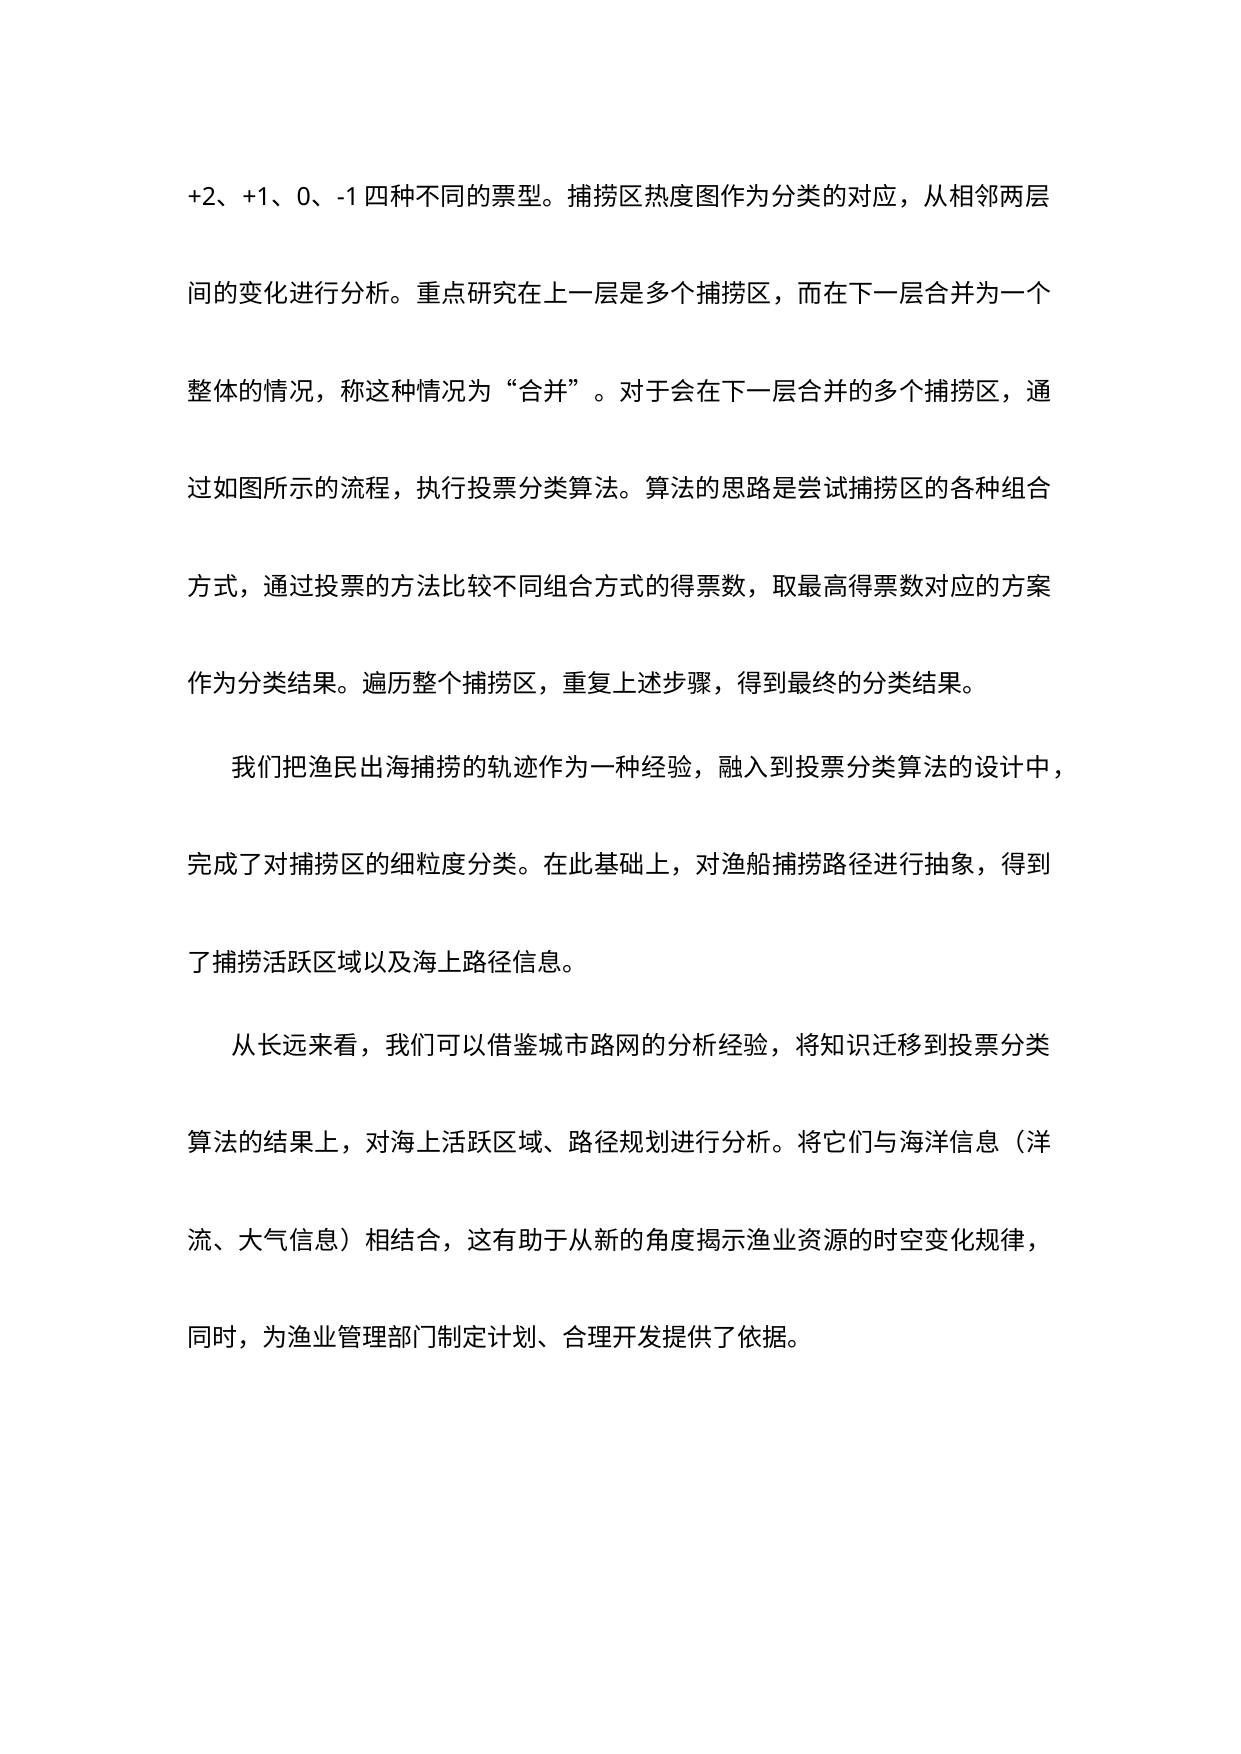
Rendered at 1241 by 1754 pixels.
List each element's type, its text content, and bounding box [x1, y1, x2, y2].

text 从长远来看，我们可以借鉴城市路网的分析经验，将知识迁移到投票分类算法的结果上，对海上活跃区域、路径规划进行分析。将它们与海洋信息（洋流、大气信息）相结合，这有助于从新的角度揭示渔业资源的时空变化规律，同时，为渔业管理部门制定计划、合理开发提供了依据。 [187, 1011, 1053, 1368]
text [187, 162, 1053, 714]
text 我们把渔民出海捕捞的轨迹作为一种经验，融入到投票分类算法的设计中，完成了对捕捞区的细粒度分类。在此基础上，对渔船捕捞路径进行抽象，得到了捕捞活跃区域以及海上路径信息。 [187, 733, 1053, 993]
